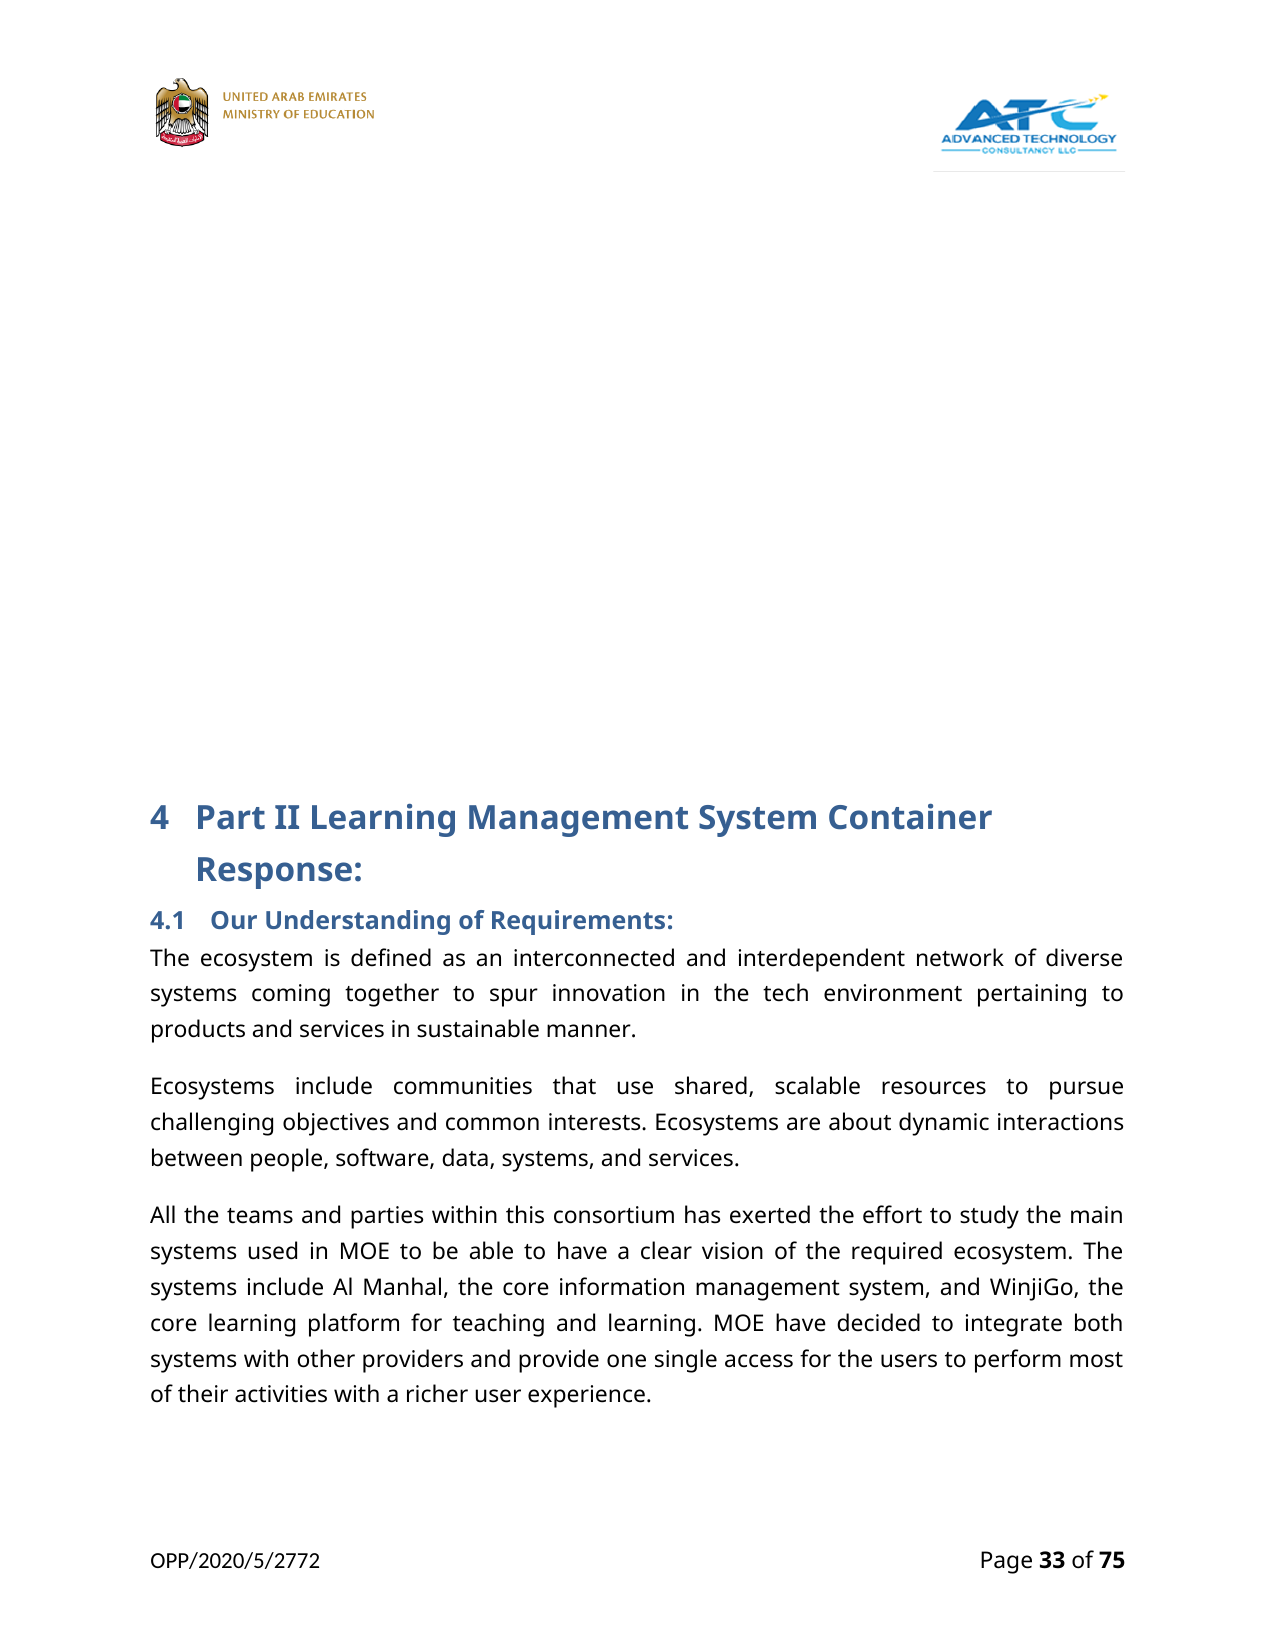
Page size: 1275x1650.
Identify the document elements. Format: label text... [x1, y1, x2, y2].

text Ecosystems include communities that use shared, scalable resources to pursue challenging objectives and common interests. Ecosystems are about dynamic interactions between people, software, data, systems, and services. [150, 1070, 1125, 1173]
picture [150, 75, 376, 150]
text The ecosystem is defined as an interconnected and interdependent network of diverse systems coming together to spur innovation in the tech environment pertaining to products and services in sustainable manner. [150, 941, 1125, 1044]
text All the teams and parties within this consortium has exerted the effort to study the main systems used in MOE to be able to have a clear vision of the required ecosystem. The systems include Al Manhal, the core information management system, and WinjiGo, the core learning platform for teaching and learning. MOE have decided to integrate both systems with other providers and provide one single access for the users to perform most of their activities with a richer user experience. [150, 1199, 1125, 1410]
picture [932, 76, 1125, 172]
subtitle Our Understanding of Requirements: [150, 902, 1125, 936]
subtitle Part II Learning Management System Container Response: [150, 794, 1125, 891]
